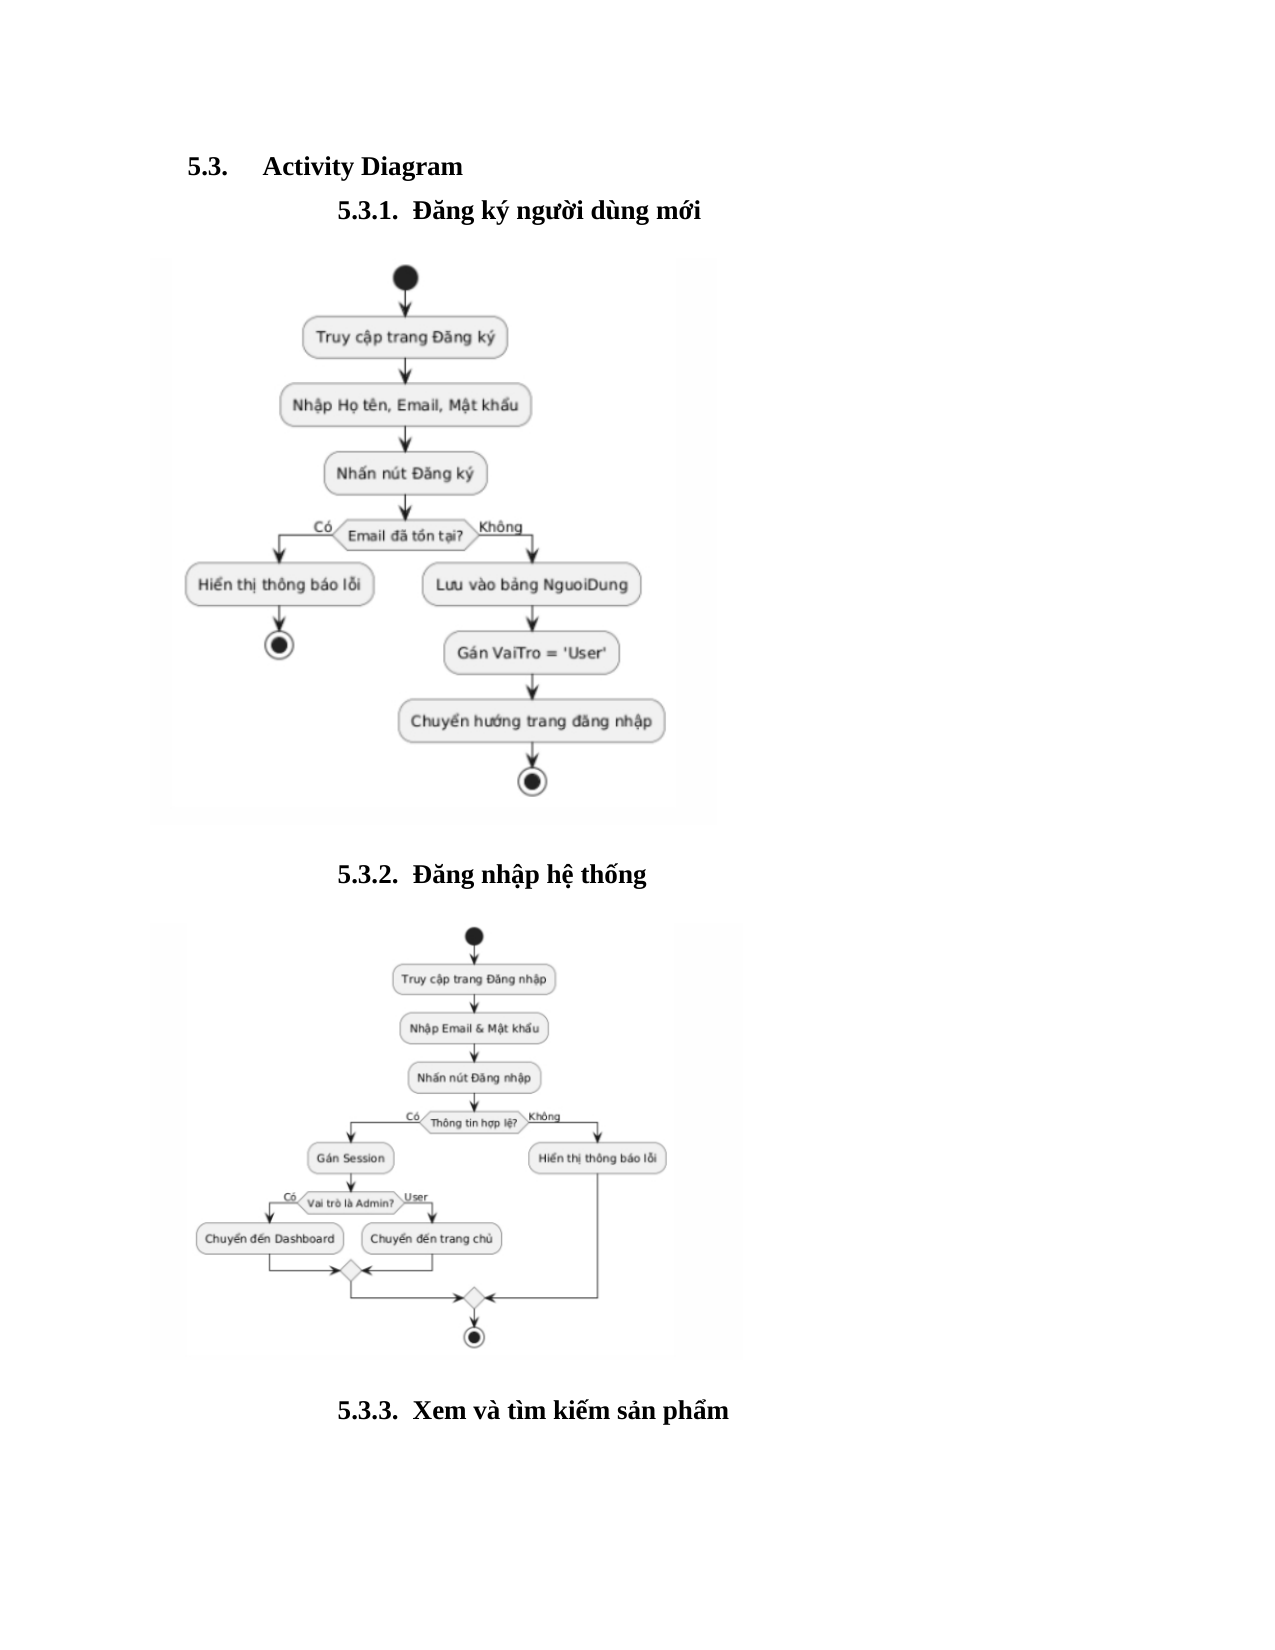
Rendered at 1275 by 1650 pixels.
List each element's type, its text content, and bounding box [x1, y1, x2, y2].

list Đăng nhập hệ thống [337, 858, 1125, 889]
picture [150, 258, 717, 825]
subtitle Activity Diagram [187, 150, 1125, 181]
list Xem và tìm kiếm sản phẩm [337, 1394, 1125, 1426]
list Đăng ký người dùng mới [337, 194, 1125, 225]
picture [150, 923, 743, 1361]
